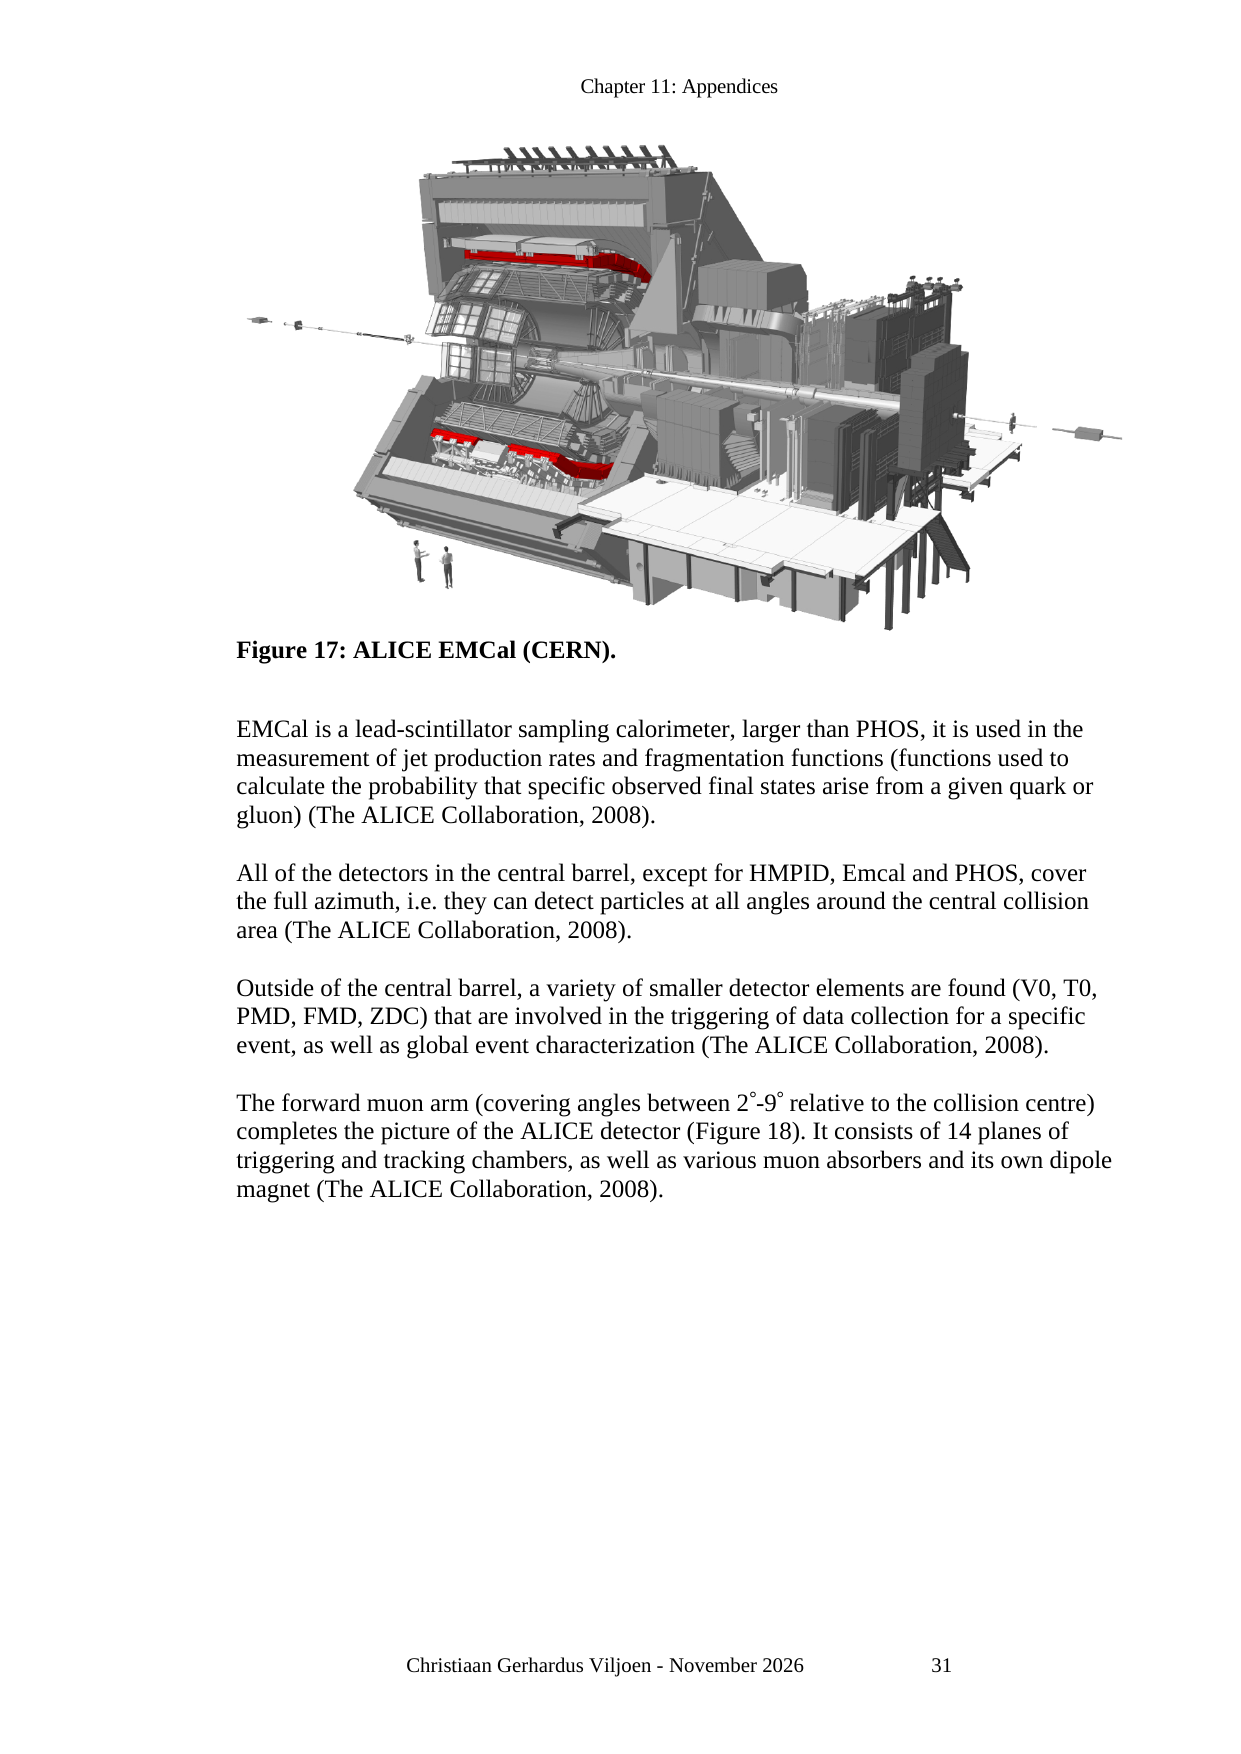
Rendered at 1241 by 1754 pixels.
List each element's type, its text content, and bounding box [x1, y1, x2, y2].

text EMCal is a lead-scintillator sampling calorimeter, larger than PHOS, it is used in the measurement of jet production rates and fragmentation functions (functions used to calculate the probability that specific observed final states arise from a given quark or gluon) . [236, 714, 1122, 829]
text Figure 17: ALICE EMCal . [236, 636, 1122, 664]
picture [236, 135, 1123, 636]
text Outside of the central barrel, a variety of smaller detector elements are found (V0, T0, PMD, FMD, ZDC) that are involved in the triggering of data collection for a specific event, as well as global event characterization . [236, 973, 1122, 1059]
text The forward muon arm (covering angles between 2-9 relative to the collision centre) completes the picture of the ALICE detector (Figure 18). It consists of 14 planes of triggering and tracking chambers, as well as various muon absorbers and its own dipole magnet . [236, 1088, 1122, 1203]
text All of the detectors in the central barrel, except for HMPID, Emcal and PHOS, cover the full azimuth, i.e. they can detect particles at all angles around the central collision area . [236, 858, 1122, 944]
